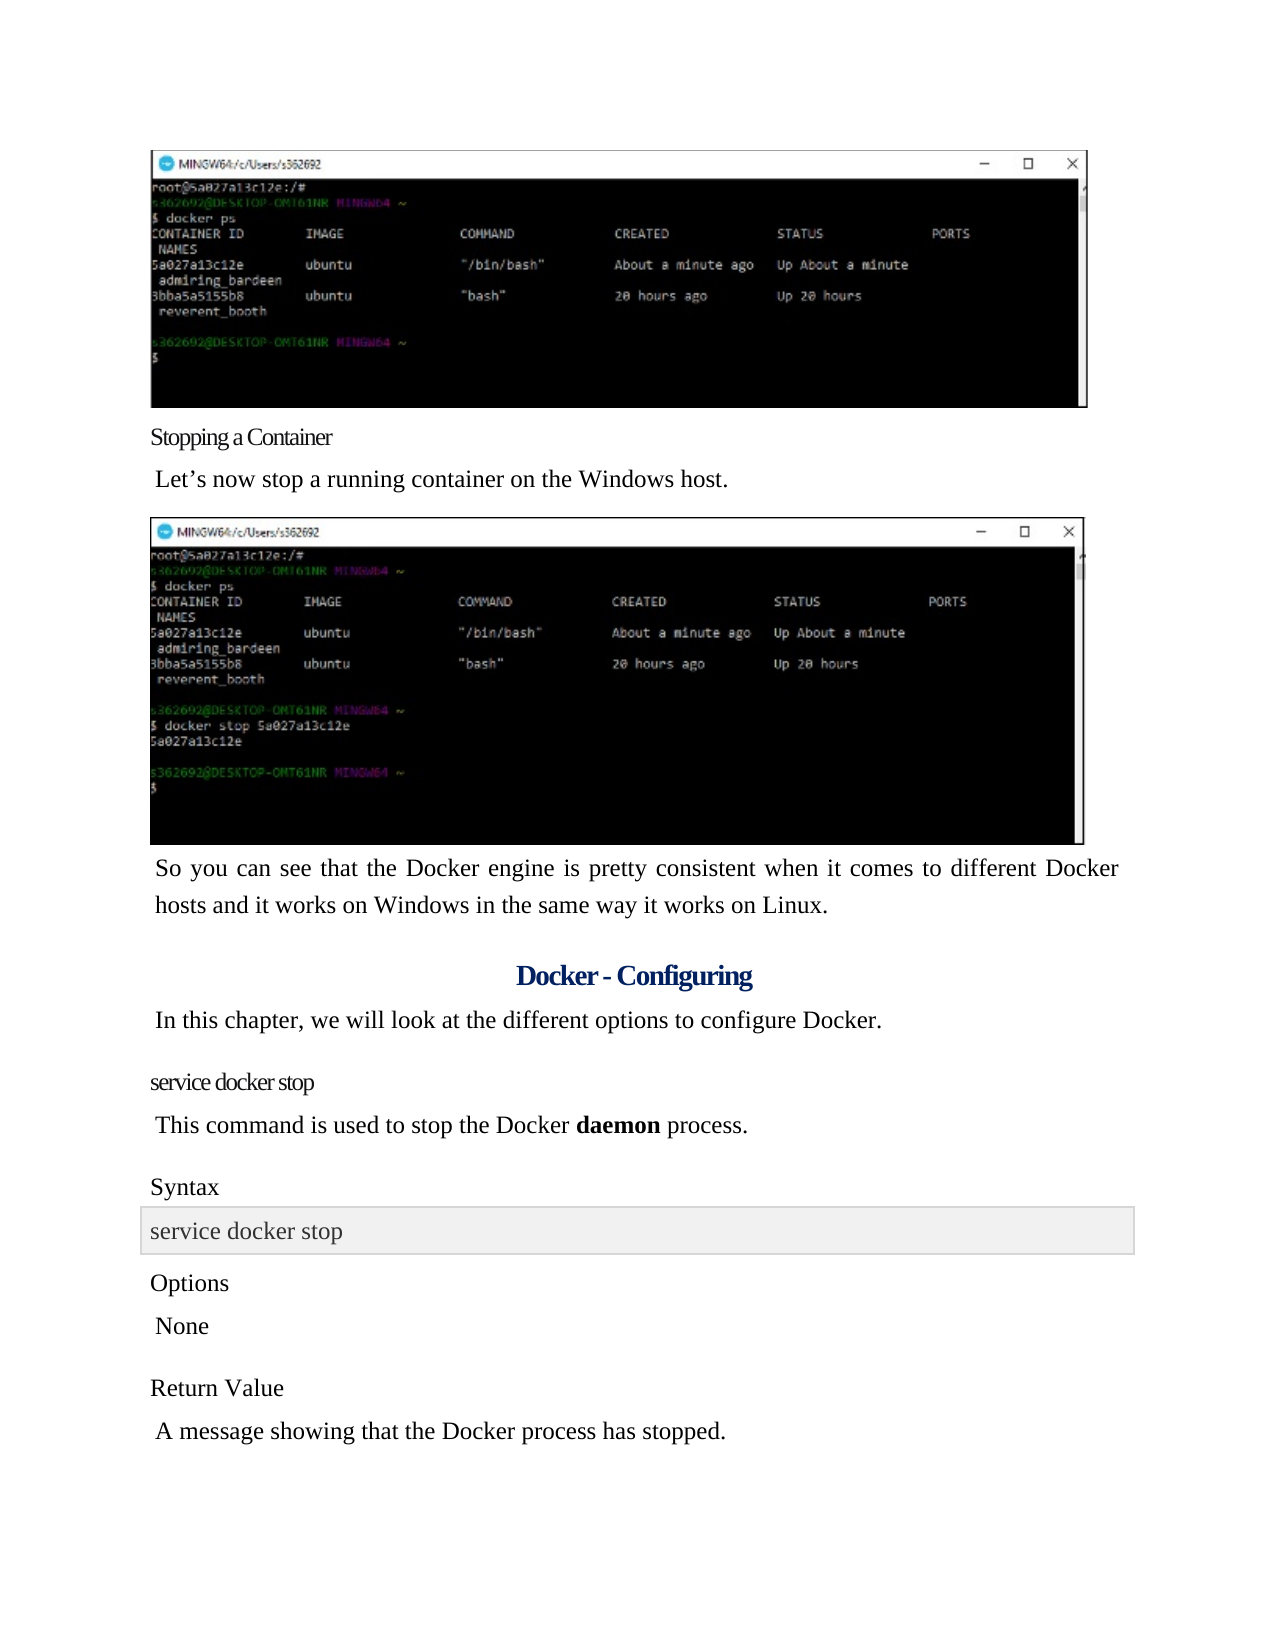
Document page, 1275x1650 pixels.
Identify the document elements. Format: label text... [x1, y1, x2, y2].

picture [150, 150, 1088, 408]
text None [155, 1302, 1120, 1340]
text Docker - Configuring [150, 944, 1120, 991]
text Options [150, 1260, 1120, 1297]
text Syntax [150, 1164, 1120, 1201]
text A message showing that the Docker process has stopped. [155, 1407, 1120, 1445]
text service docker stop [142, 1208, 1133, 1253]
text This command is used to stop the Docker daemon process. [155, 1101, 1120, 1139]
picture [150, 517, 1086, 845]
text In this chapter, we will look at the different options to configure Docker. [155, 996, 1120, 1034]
text Return Value [150, 1365, 1120, 1402]
text Stopping a Container [150, 413, 1120, 450]
text service docker stop [150, 1059, 1120, 1096]
text So you can see that the Docker engine is pretty consistent when it comes to different Docker hosts and it works on Windows in the same way it works on Linux. [155, 844, 1120, 919]
text Let’s now stop a running container on the Windows host. [155, 455, 1120, 493]
